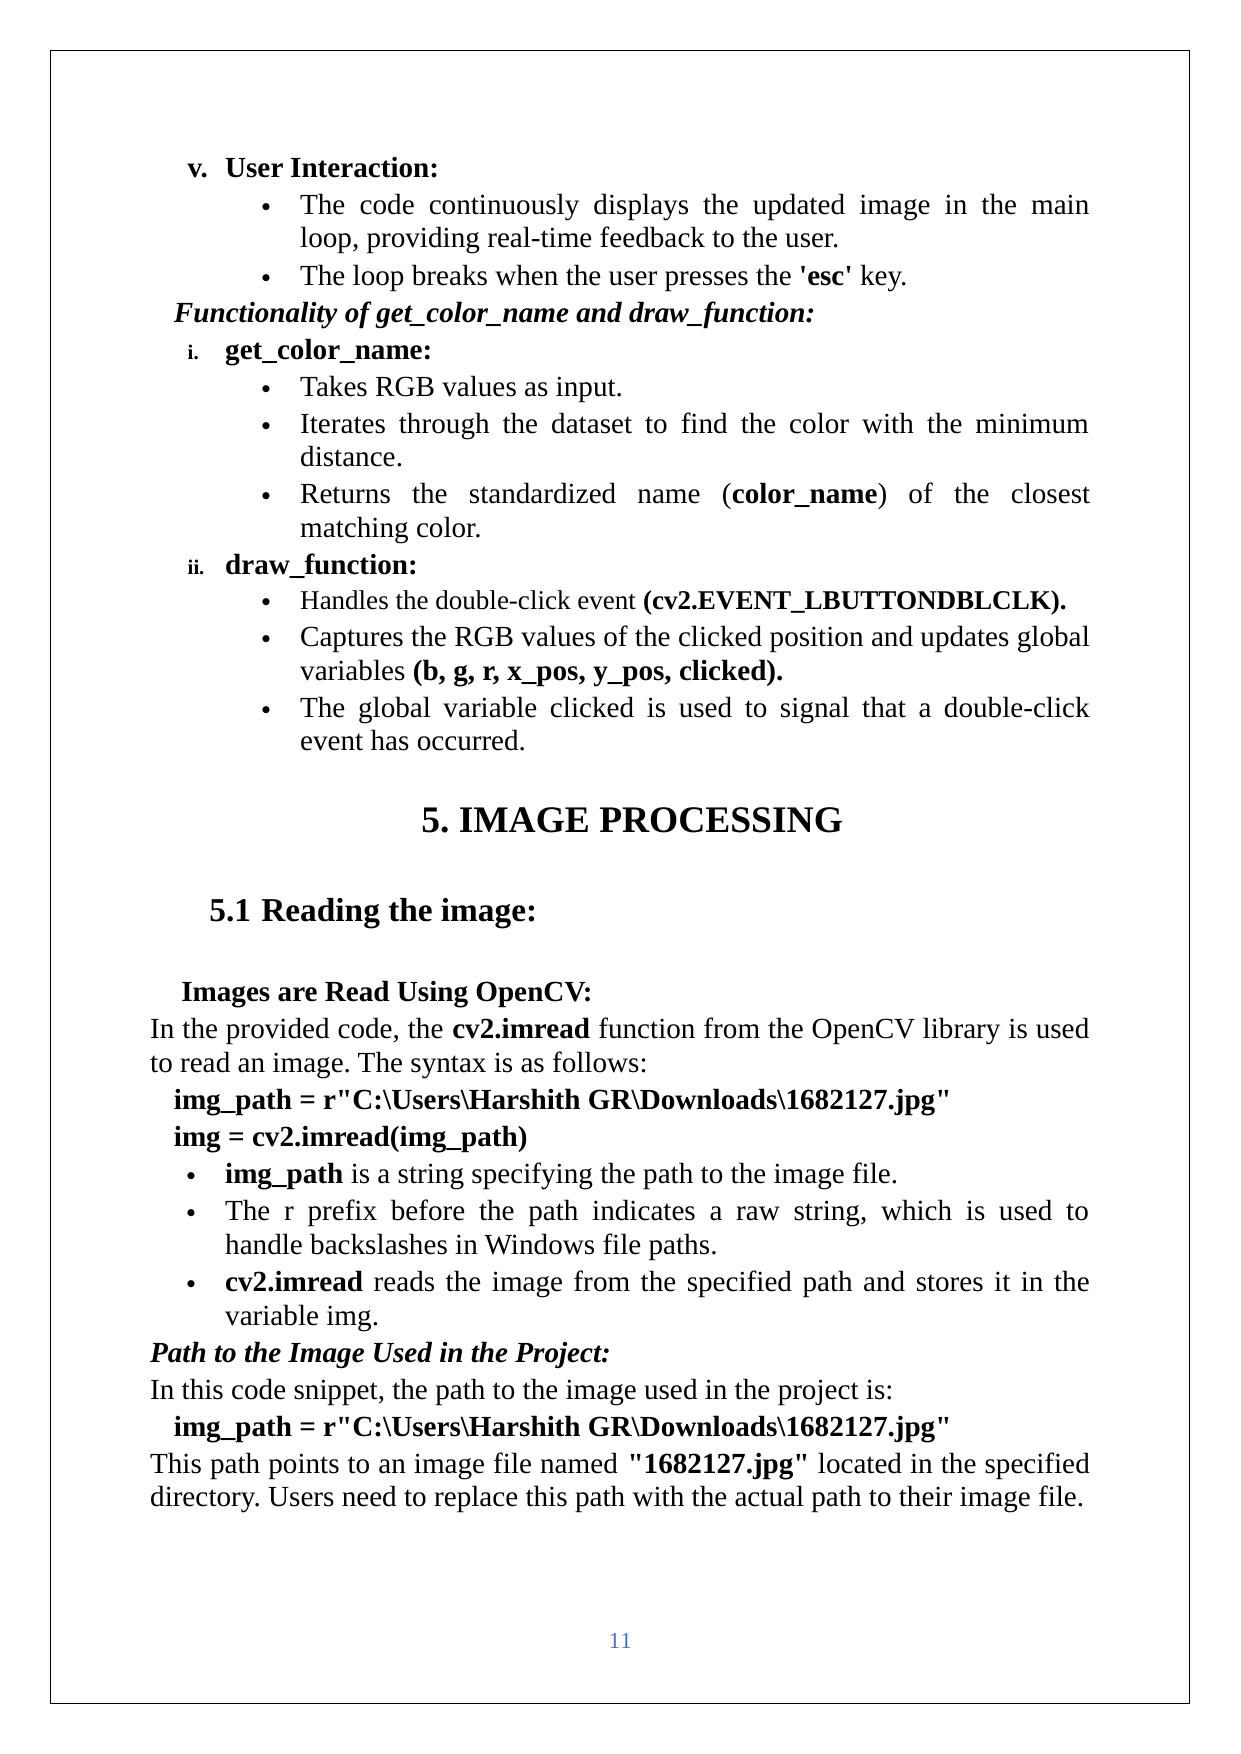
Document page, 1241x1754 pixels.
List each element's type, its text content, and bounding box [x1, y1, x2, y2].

subtitle The loop breaks when the user presses the 'esc' key. [262, 258, 1090, 291]
subtitle Captures the RGB values of the clicked position and updates global variables (b, g, r, x_pos, y_pos, clicked). [262, 619, 1090, 686]
subtitle img_path = r"C:\Users\Harshith GR\Downloads\1682127.jpg" [174, 1409, 1090, 1442]
subtitle User Interaction: [187, 150, 1090, 183]
subtitle The global variable clicked is used to signal that a double-click event has occurred. [262, 690, 1090, 757]
subtitle img_path = r"C:\Users\Harshith GR\Downloads\1682127.jpg" [174, 1082, 1090, 1116]
subtitle In this code snippet, the path to the image used in the project is: [150, 1372, 1090, 1405]
subtitle Returns the standardized name (color_name) of the closest matching color. [262, 477, 1090, 544]
subtitle img = cv2.imread(img_path) [174, 1119, 1090, 1153]
subtitle draw_function: [187, 547, 1090, 581]
subtitle Iterates through the dataset to find the color with the minimum distance. [262, 406, 1090, 473]
subtitle Functionality of get_color_name and draw_function: [174, 295, 1090, 328]
subtitle Handles the double-click event (cv2.EVENT_LBUTTONDBLCLK). [262, 584, 1090, 616]
subtitle cv2.imread reads the image from the specified path and stores it in the variable img. [187, 1264, 1090, 1331]
subtitle In the provided code, the cv2.imread function from the OpenCV library is used to read an image. The syntax is as follows: [150, 1012, 1090, 1079]
subtitle The code continuously displays the updated image in the main loop, providing real-time feedback to the user. [262, 187, 1090, 254]
subtitle Path to the Image Used in the Project: [150, 1335, 1090, 1368]
subtitle get_color_name: [187, 332, 1090, 365]
subtitle IMAGE PROCESSING [174, 797, 1090, 841]
subtitle The r prefix before the path indicates a raw string, which is used to handle backslashes in Windows file paths. [187, 1193, 1090, 1261]
subtitle This path points to an image file named "1682127.jpg" located in the specified directory. Users need to replace this path with the actual path to their image file. [150, 1446, 1090, 1513]
subtitle Takes RGB values as input. [262, 369, 1090, 402]
subtitle Images are Read Using OpenCV: [174, 974, 1090, 1008]
subtitle img_path is a string specifying the path to the image file. [187, 1156, 1090, 1190]
subtitle Reading the image: [209, 891, 1090, 929]
